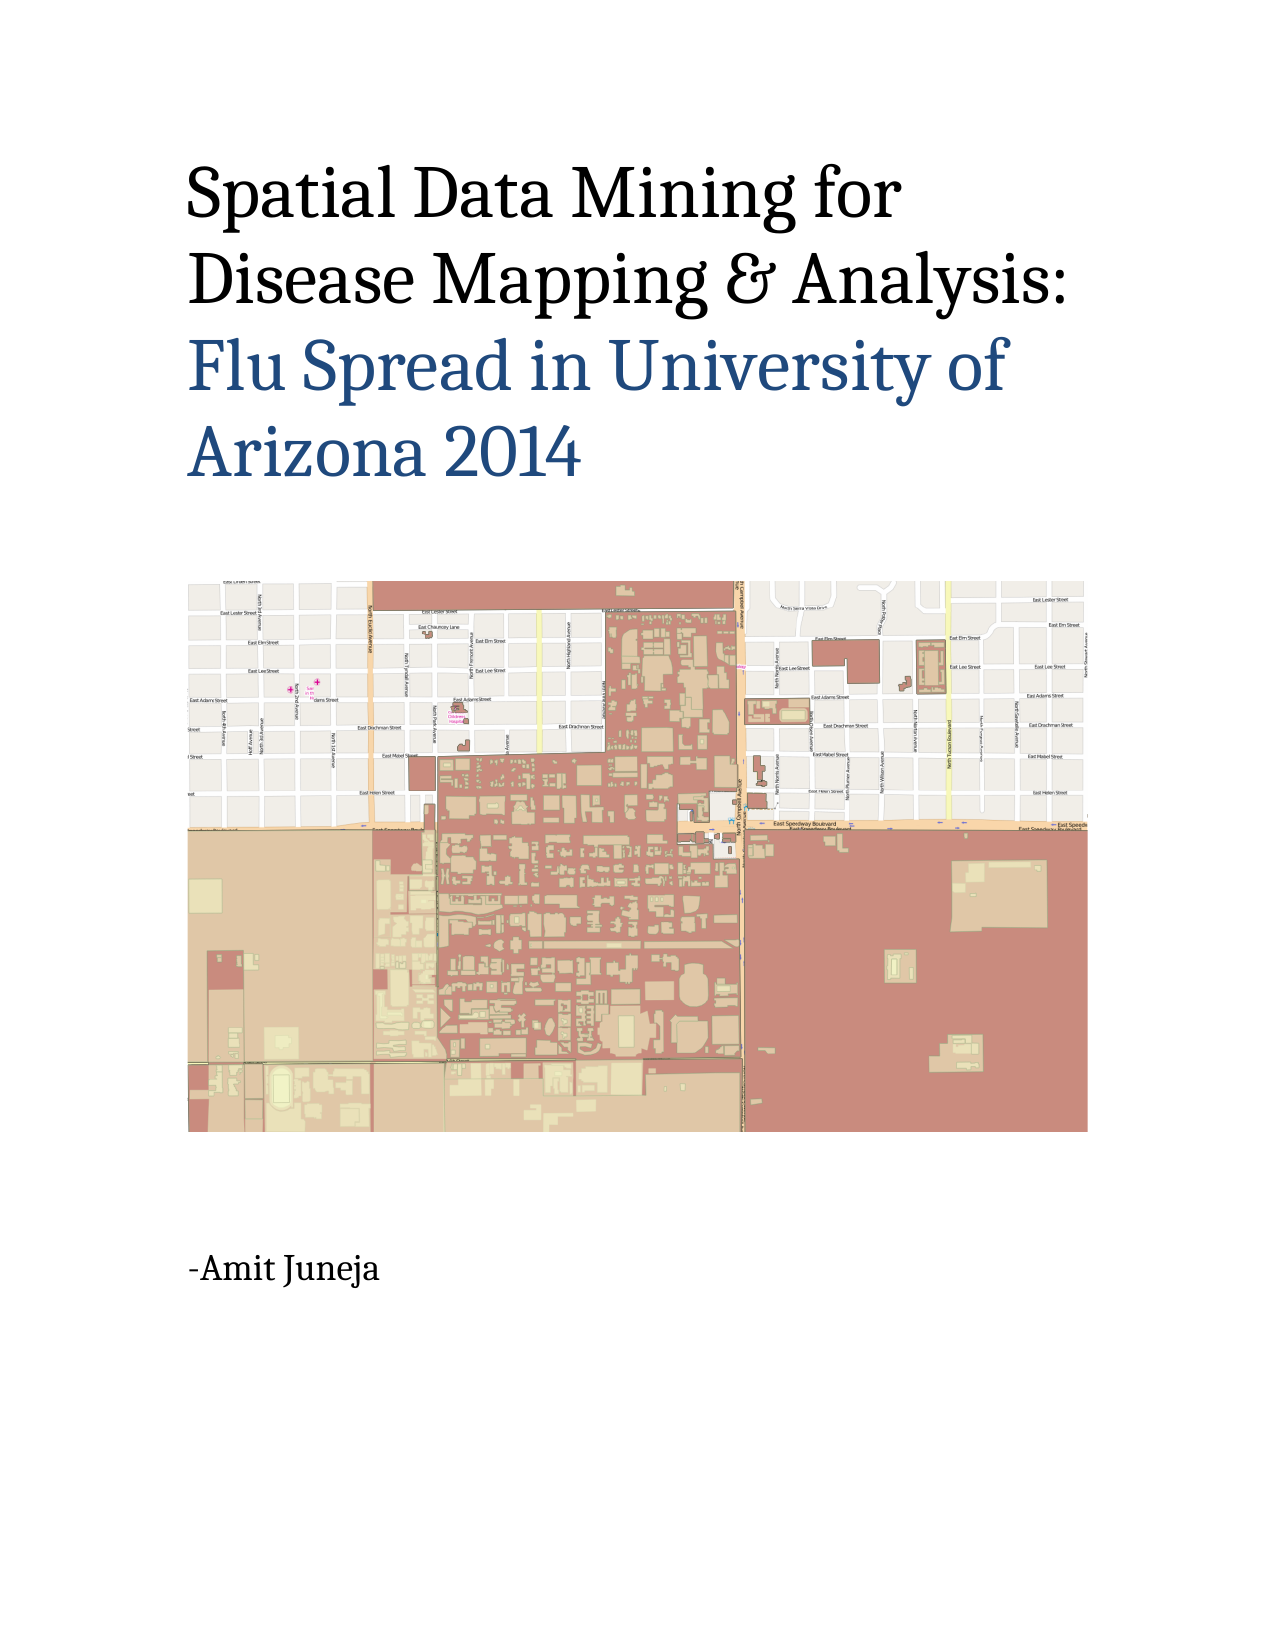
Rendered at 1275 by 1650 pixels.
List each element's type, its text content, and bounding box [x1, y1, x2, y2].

text -Amit Juneja [187, 1246, 1087, 1289]
picture [187, 581, 1088, 1132]
text Spatial Data Mining for Disease Mapping & Analysis: Flu Spread in University of Arizona 2014 [187, 150, 1087, 495]
